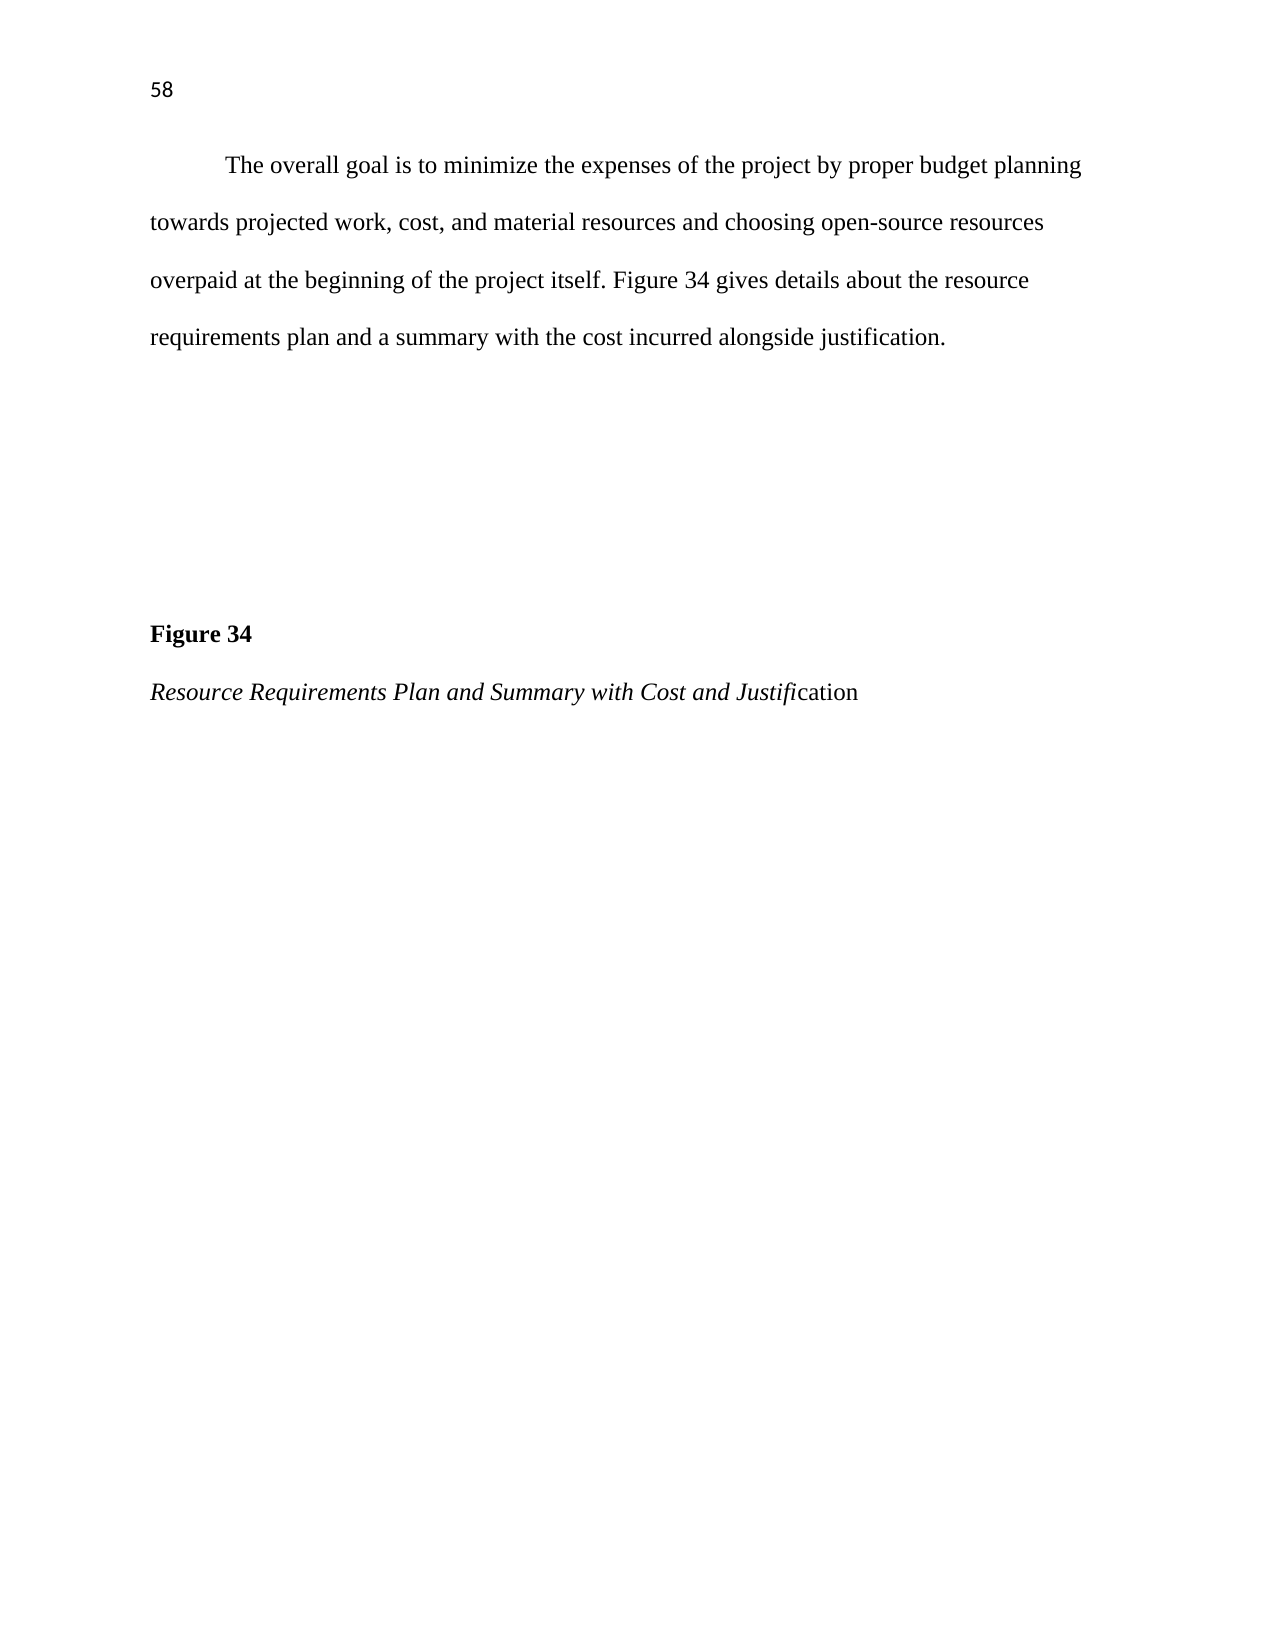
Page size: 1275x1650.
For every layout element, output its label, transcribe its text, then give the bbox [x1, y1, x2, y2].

text Figure 34 [150, 619, 1125, 648]
text Resource Requirements Plan and Summary with Cost and Justification [150, 677, 1125, 705]
text The overall goal is to minimize the expenses of the project by proper budget planning towards projected work, cost, and material resources and choosing open-source resources overpaid at the beginning of the project itself. Figure 34 gives details about the resource requirements plan and a summary with the cost incurred alongside justification. [150, 150, 1125, 351]
